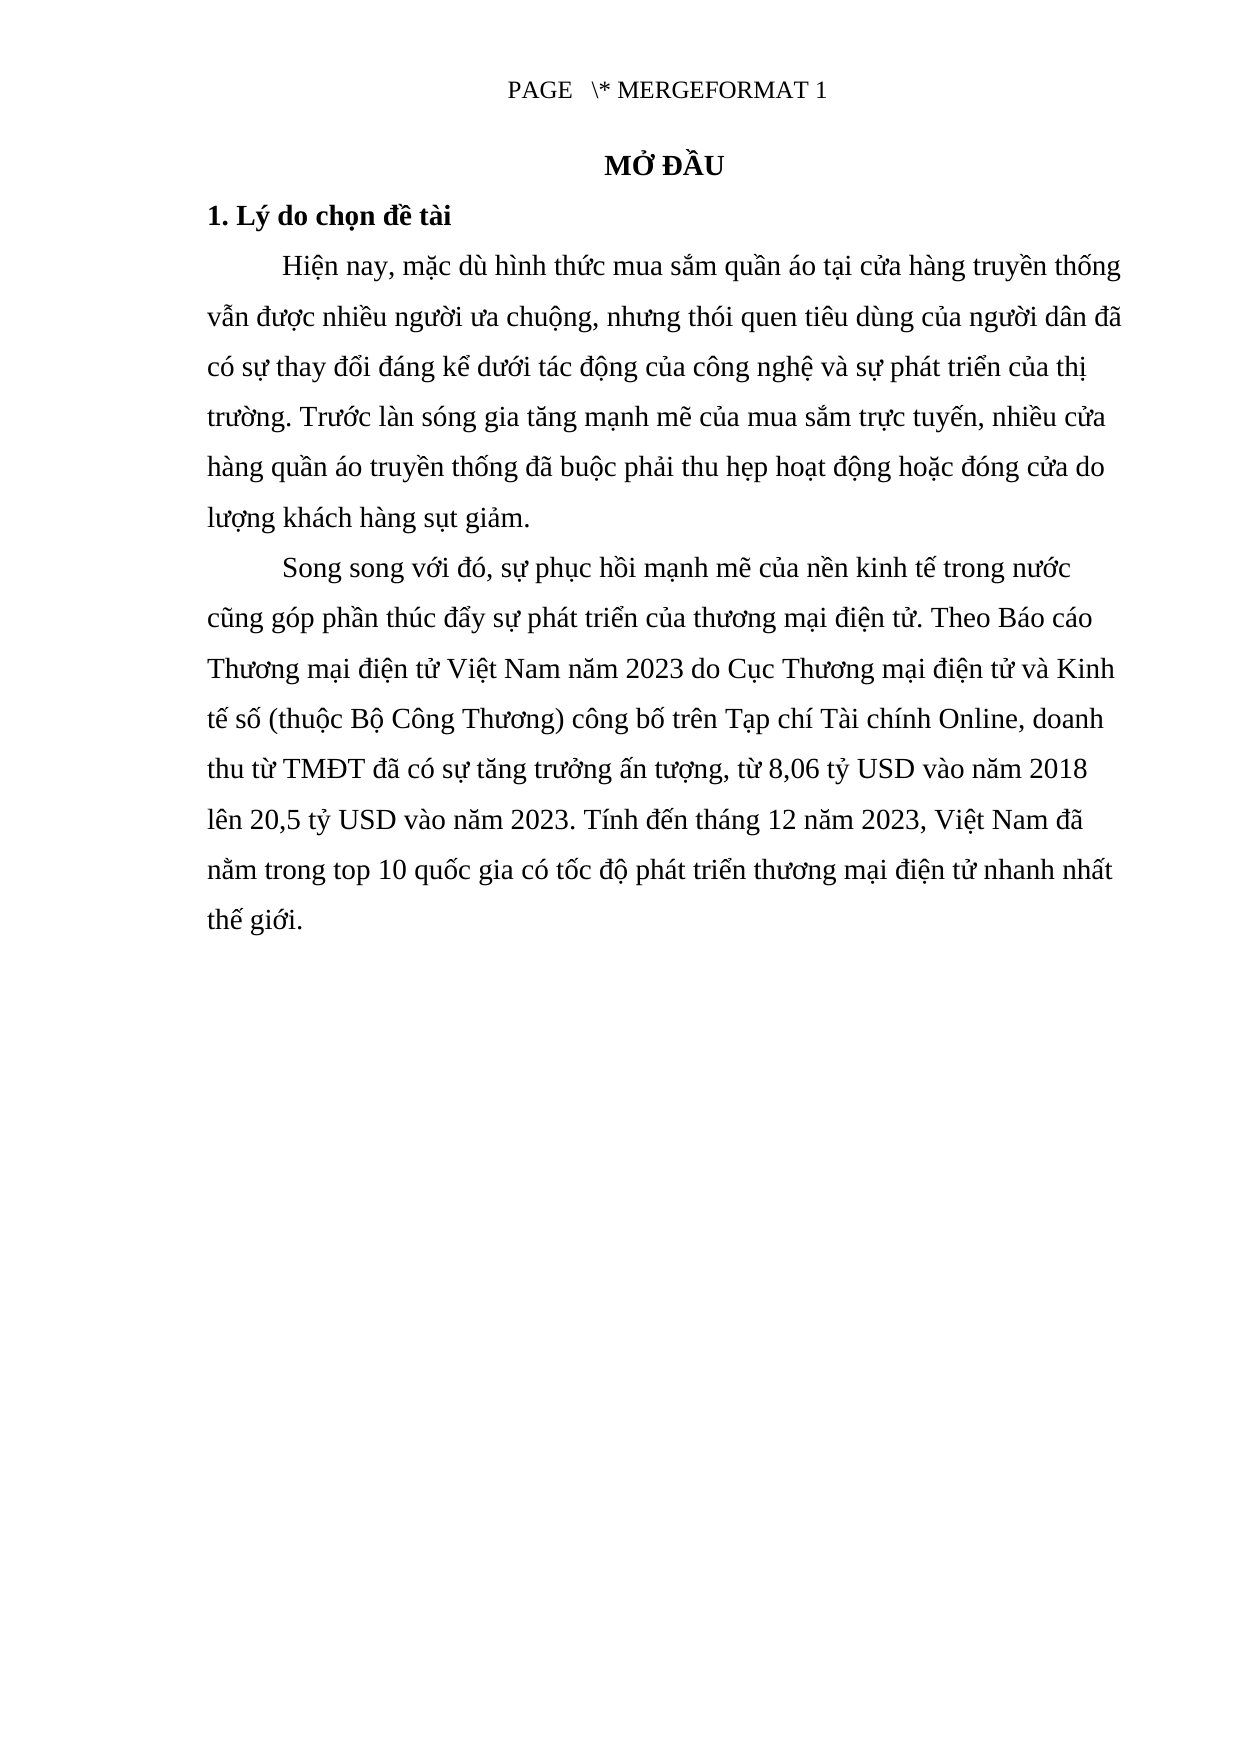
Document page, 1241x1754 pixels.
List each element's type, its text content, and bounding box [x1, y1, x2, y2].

text Hiện nay, mặc dù hình thức mua sắm quần áo tại cửa hàng truyền thống vẫn được nhiều người ưa chuộng, nhưng thói quen tiêu dùng của người dân đã có sự thay đổi đáng kể dưới tác động của công nghệ và sự phát triển của thị trường. Trước làn sóng gia tăng mạnh mẽ của mua sắm trực tuyến, nhiều cửa hàng quần áo truyền thống đã buộc phải thu hẹp hoạt động hoặc đóng cửa do lượng khách hàng sụt giảm. [207, 248, 1122, 533]
text 1. Lý do chọn đề tài [207, 198, 1122, 232]
text Song song với đó, sự phục hồi mạnh mẽ của nền kinh tế trong nước cũng góp phần thúc đẩy sự phát triển của thương mại điện tử. Theo Báo cáo Thương mại điện tử Việt Nam năm 2023 do Cục Thương mại điện tử và Kinh tế số (thuộc Bộ Công Thương) công bố trên Tạp chí Tài chính Online, doanh thu từ TMĐT đã có sự tăng trưởng ấn tượng, từ 8,06 tỷ USD vào năm 2018 lên 20,5 tỷ USD vào năm 2023. Tính đến tháng 12 năm 2023, Việt Nam đã nằm trong top 10 quốc gia có tốc độ phát triển thương mại điện tử nhanh nhất thế giới. [207, 550, 1122, 936]
title MỞ ĐẦU [207, 148, 1122, 181]
